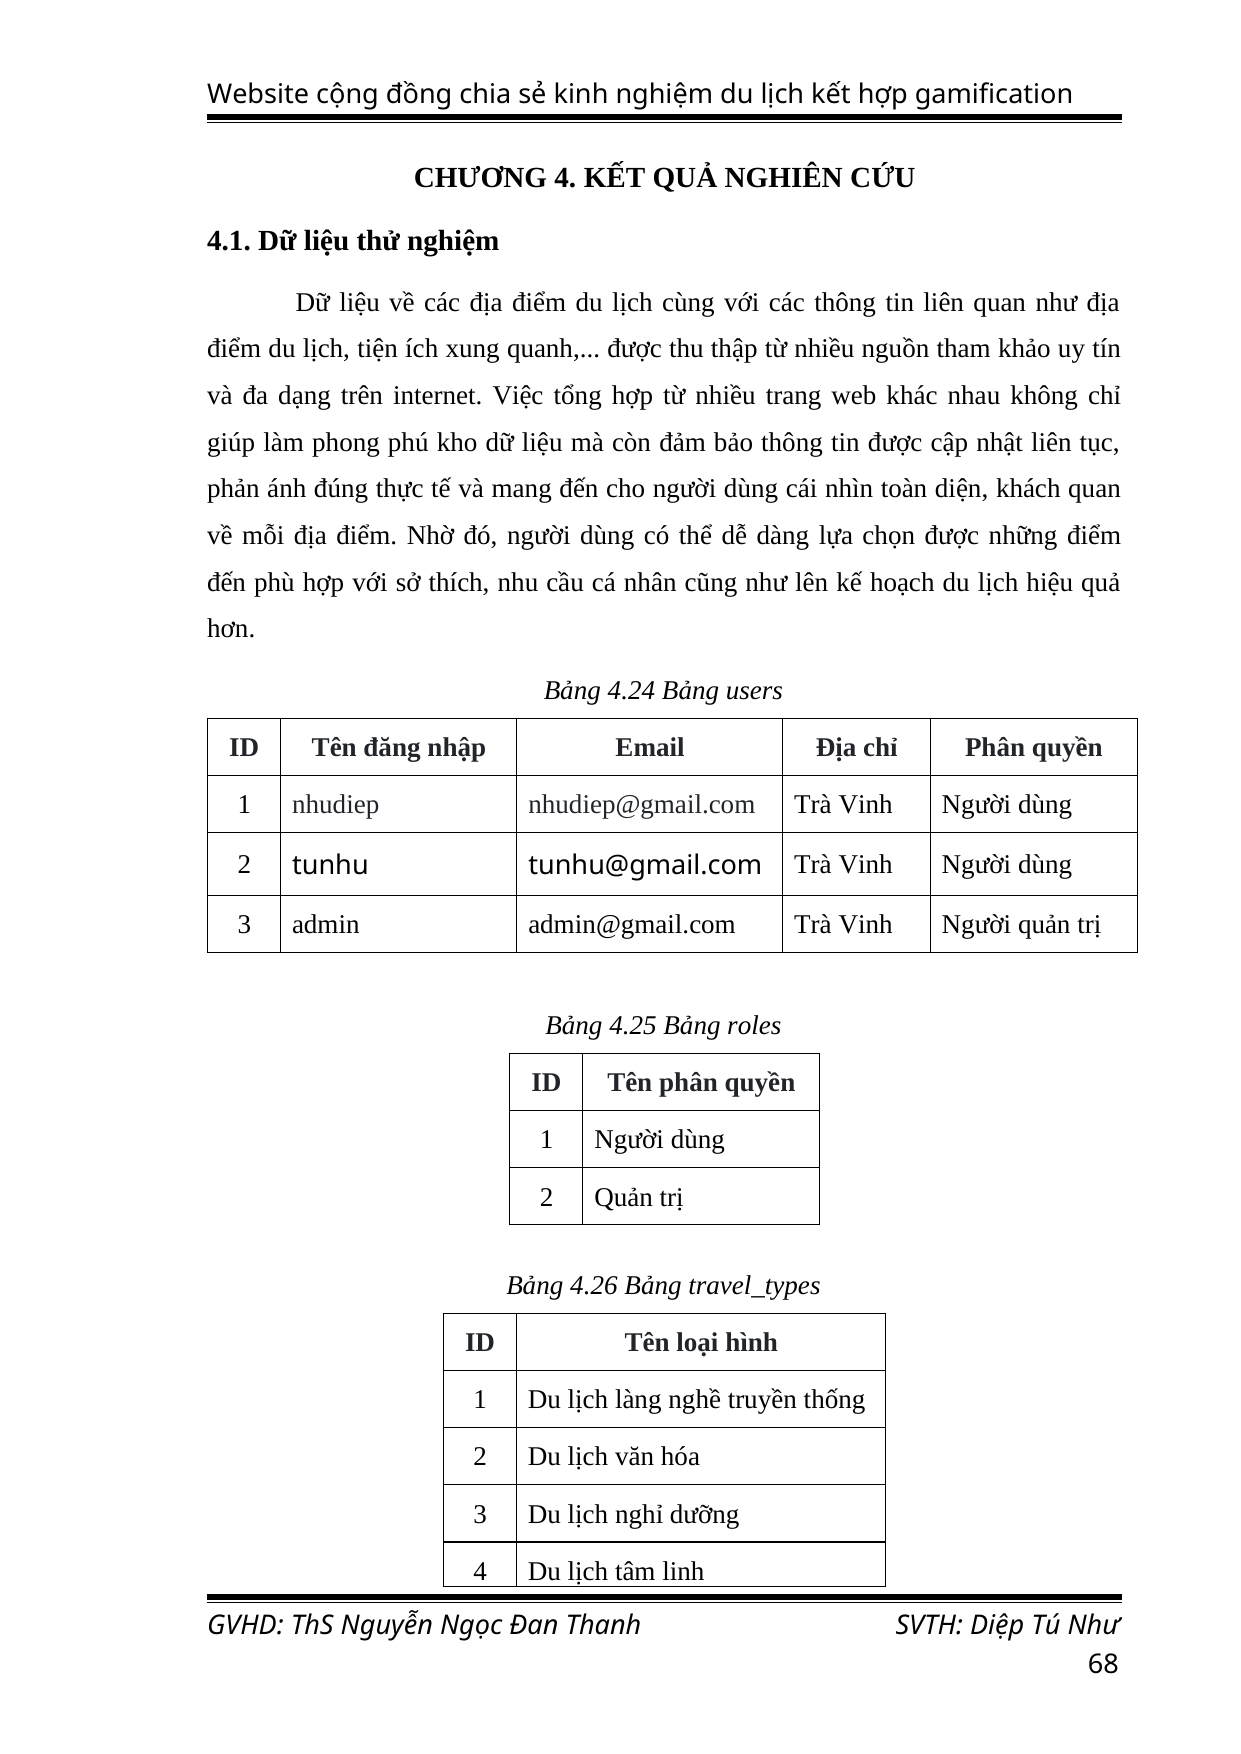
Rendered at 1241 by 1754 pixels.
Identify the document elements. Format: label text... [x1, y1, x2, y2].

table_cell Người dùng [931, 776, 1137, 832]
table_cell Du lịch tâm linh [517, 1543, 885, 1586]
table_header ID [510, 1054, 582, 1110]
table_cell Trà Vinh [783, 833, 930, 895]
table_cell Người dùng [583, 1111, 819, 1167]
table_header Tên phân quyền [583, 1054, 819, 1110]
table_header Phân quyền [931, 719, 1137, 774]
table_cell Người quản trị [931, 896, 1137, 952]
text Dữ liệu về các địa điểm du lịch cùng với các thông tin liên quan như địa điểm du lịch, tiện ích xung quanh,... được thu thập từ nhiều nguồn tham khảo uy tín và đa dạng trên internet. Việc tổng hợp từ nhiều trang web khác nhau không chỉ giúp làm phong phú kho dữ liệu mà còn đảm bảo thông tin được cập nhật liên tục, phản ánh đúng thực tế và mang đến cho người dùng cái nhìn toàn diện, khách quan về mỗi địa điểm. Nhờ đó, người dùng có thể dễ dàng lựa chọn được những điểm đến phù hợp với sở thích, nhu cầu cá nhân cũng như lên kế hoạch du lịch hiệu quả hơn. [207, 286, 1122, 644]
table_cell tunhu@gmail.com [517, 833, 782, 895]
table_header ID [444, 1314, 516, 1370]
table_header ID [208, 719, 280, 774]
table_cell 2 [208, 833, 280, 895]
table_cell 2 [510, 1168, 582, 1224]
table_header Địa chỉ [783, 719, 930, 774]
table_cell Du lịch làng nghề truyền thống [517, 1371, 885, 1427]
table_cell Trà Vinh [783, 776, 930, 832]
table_cell admin@gmail.com [517, 896, 782, 952]
table_header Email [517, 719, 782, 774]
table_cell Người dùng [931, 833, 1137, 895]
table_cell 2 [444, 1428, 516, 1484]
table_cell 4 [444, 1543, 516, 1586]
table_cell nhudiep@gmail.com [517, 776, 782, 832]
table_cell Du lịch văn hóa [517, 1428, 885, 1484]
table_cell Du lịch nghỉ dưỡng [517, 1485, 885, 1541]
table_cell 3 [444, 1485, 516, 1541]
table_cell 3 [208, 896, 280, 952]
subtitle Dữ liệu thử nghiệm [207, 223, 1122, 257]
table_cell 1 [208, 776, 280, 832]
table_header Tên loại hình [517, 1314, 885, 1370]
table_cell tunhu [281, 833, 516, 895]
table_cell nhudiep [281, 776, 516, 832]
table_cell 1 [510, 1111, 582, 1167]
table_header Tên đăng nhập [281, 719, 516, 774]
subtitle KẾT QUẢ NGHIÊN CỨU [207, 160, 1122, 194]
table_cell 1 [444, 1371, 516, 1427]
table_cell Trà Vinh [783, 896, 930, 952]
table_cell admin [281, 896, 516, 952]
table_cell Quản trị [583, 1168, 819, 1224]
